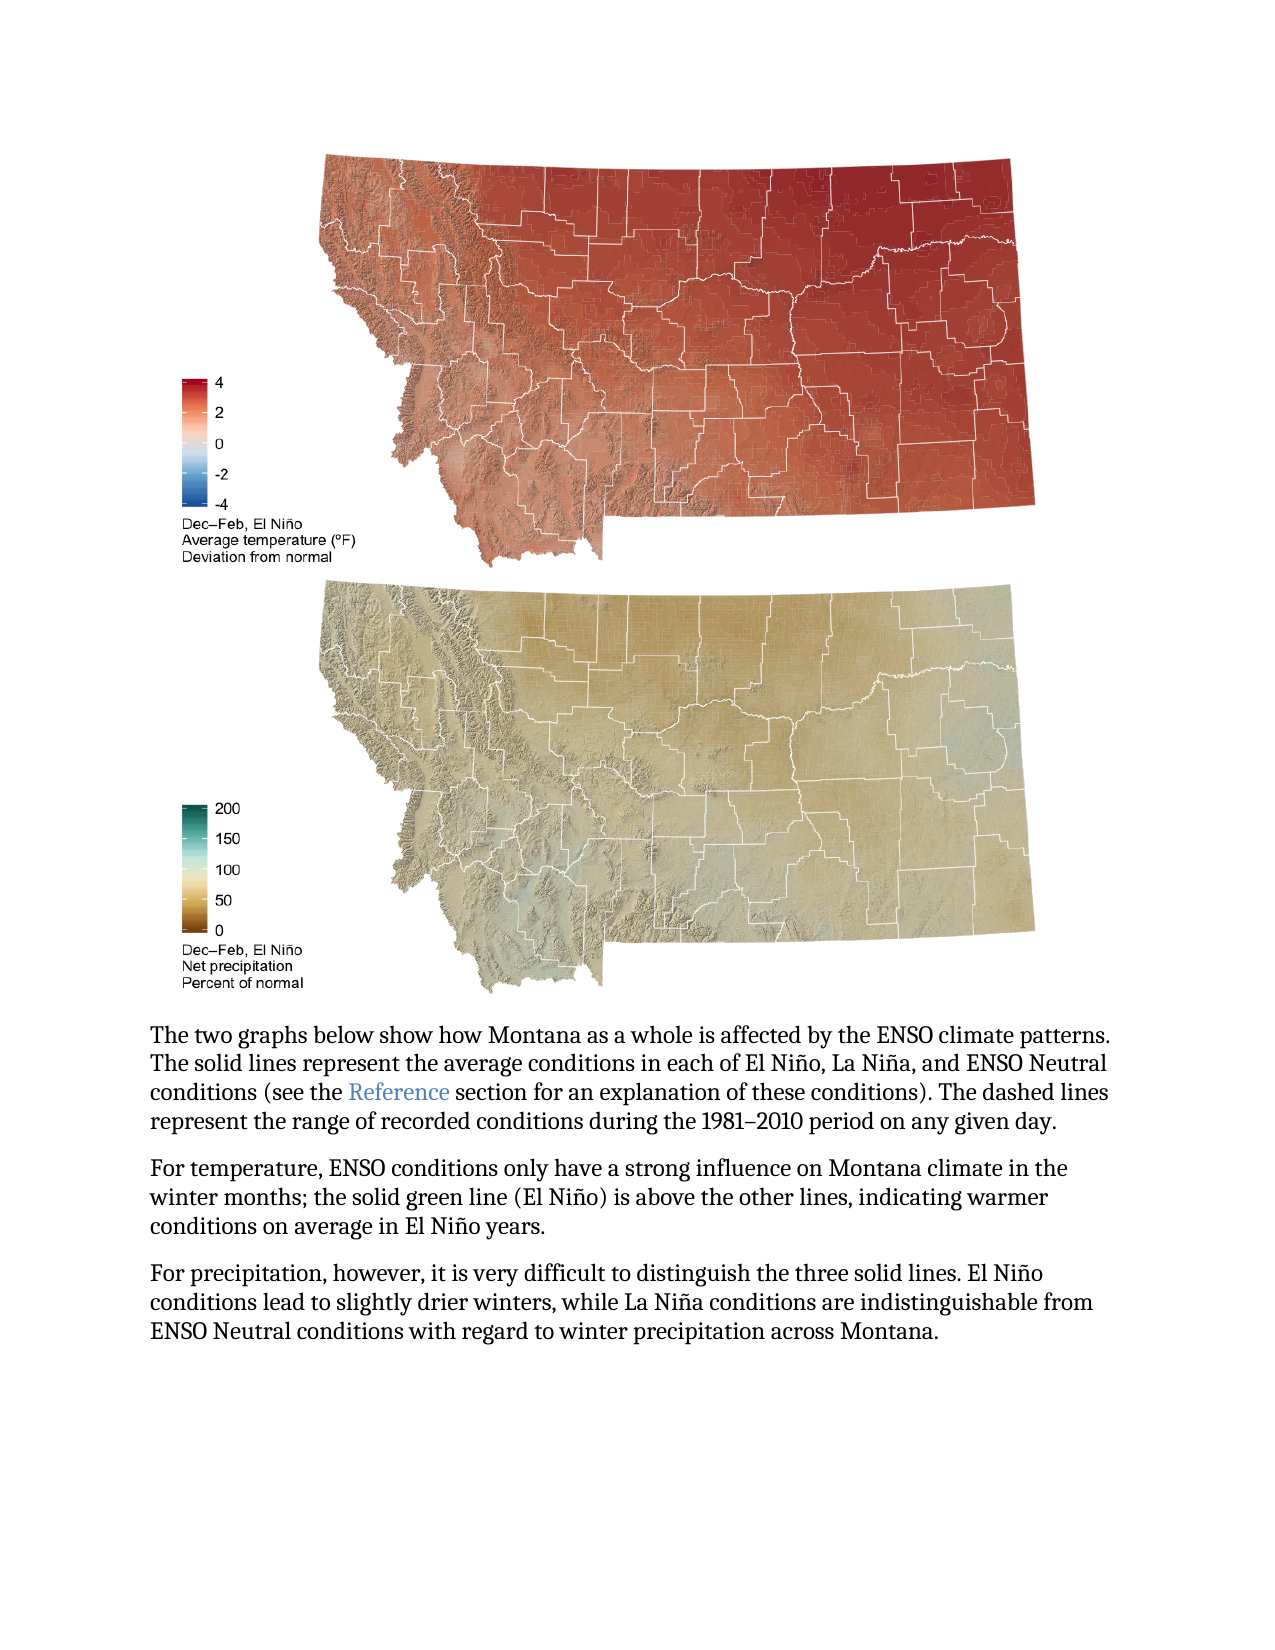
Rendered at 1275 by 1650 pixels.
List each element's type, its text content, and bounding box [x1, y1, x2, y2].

text For precipitation, however, it is very difficult to distinguish the three solid lines. El Niño conditions lead to slightly drier winters, while La Niña conditions are indistinguishable from ENSO Neutral conditions with regard to winter precipitation across Montana. [150, 1259, 1125, 1346]
text For temperature, ENSO conditions only have a strong influence on Montana climate in the winter months; the solid green line (El Niño) is above the other lines, indicating warmer conditions on average in El Niño years. [150, 1154, 1125, 1241]
picture [168, 150, 1044, 1002]
text The two graphs below show how Montana as a whole is affected by the ENSO climate patterns. The solid lines represent the average conditions in each of El Niño, La Niña, and ENSO Neutral conditions (see the Reference section for an explanation of these conditions). The dashed lines represent the range of recorded conditions during the 1981–2010 period on any given day. [150, 1021, 1125, 1136]
